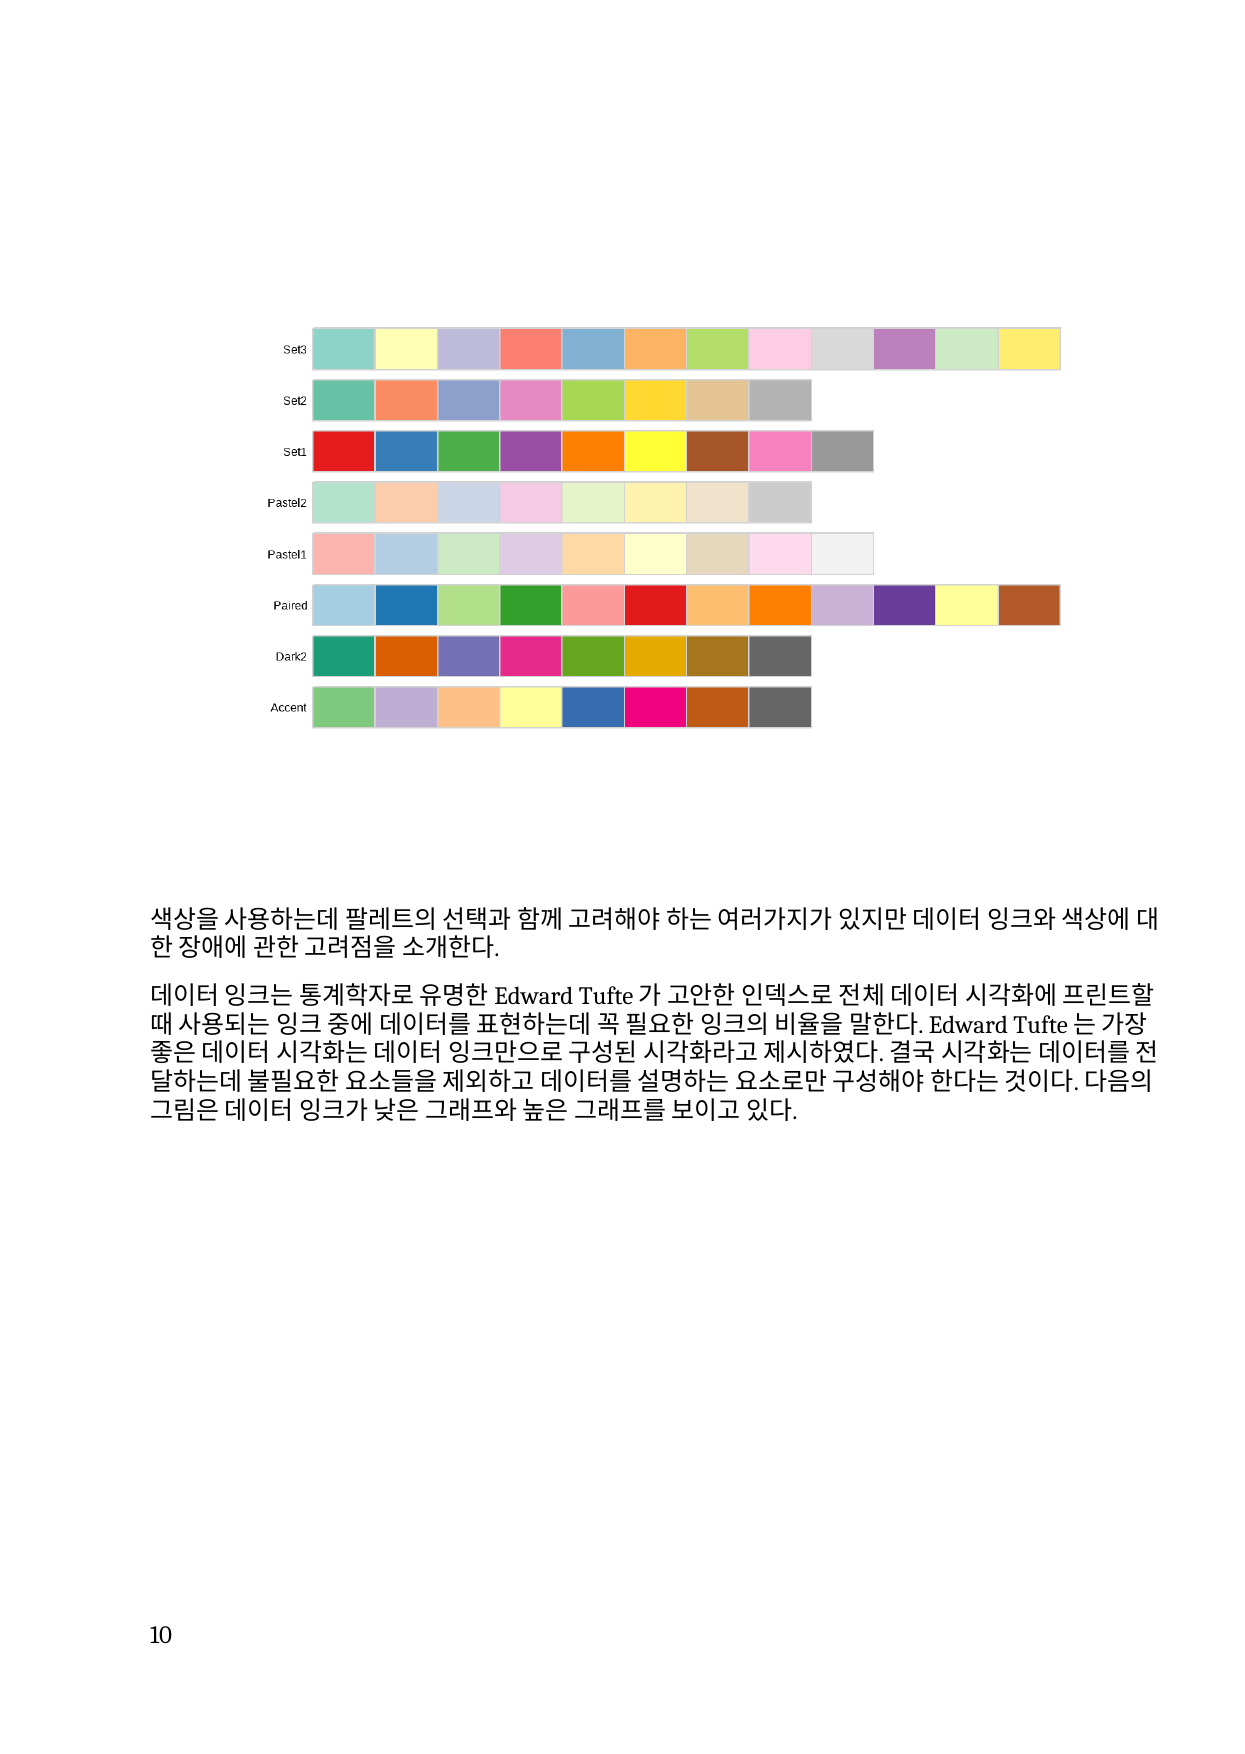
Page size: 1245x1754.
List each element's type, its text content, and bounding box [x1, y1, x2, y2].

text 데이터 잉크는 통계학자로 유명한 Edward Tufte가 고안한 인덱스로 전체 데이터 시각화에 프린트할 때 사용되는 잉크 중에 데이터를 표현하는데 꼭 필요한 잉크의 비율을 말한다. Edward Tufte는 가장 좋은 데이터 시각화는 데이터 잉크만으로 구성된 시각화라고 제시하였다. 결국 시각화는 데이터를 전달하는데 불필요한 요소들을 제외하고 데이터를 설명하는 요소로만 구성해야 한다는 것이다. 다음의 그림은 데이터 잉크가 낮은 그래프와 높은 그래프를 보이고 있다. [150, 982, 1170, 1126]
picture [168, 187, 1148, 887]
text 색상을 사용하는데 팔레트의 선택과 함께 고려해야 하는 여러가지가 있지만 데이터 잉크와 색상에 대한 장애에 관한 고려점을 소개한다. [150, 906, 1170, 963]
